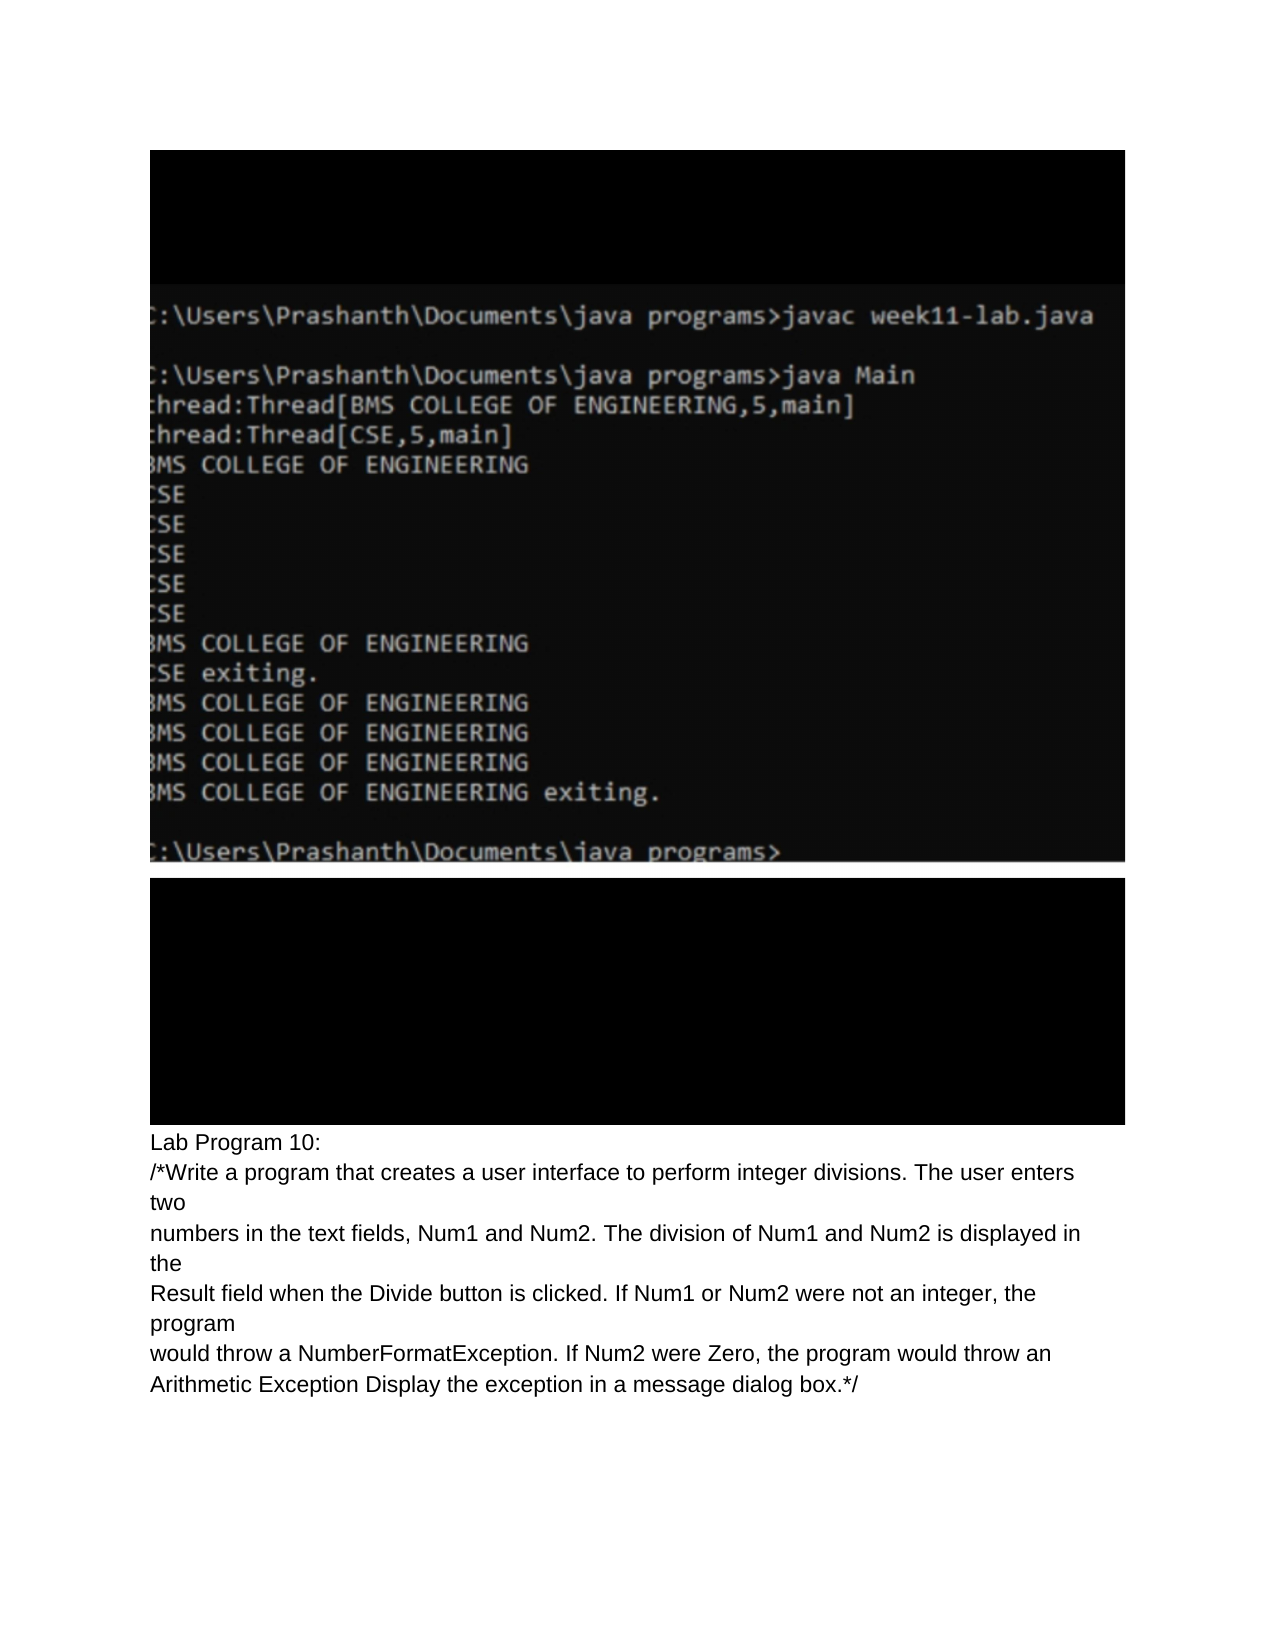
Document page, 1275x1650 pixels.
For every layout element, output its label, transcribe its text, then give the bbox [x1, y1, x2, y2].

text two [150, 1189, 1125, 1216]
text /*Write a program that creates a user interface to perform integer divisions. The user enters [150, 1159, 1125, 1185]
text numbers in the text fields, Num1 and Num2. The division of Num1 and Num2 is displayed in [150, 1219, 1125, 1246]
text the [150, 1250, 1125, 1276]
text Result field when the Divide button is clicked. If Num1 or Num2 were not an integer, the [150, 1280, 1125, 1306]
text Arithmetic Exception Display the exception in a message dialog box.*/ [150, 1371, 1125, 1397]
text Lab Program 10: [150, 1129, 1125, 1155]
text program [150, 1310, 1125, 1336]
text would throw a NumberFormatException. If Num2 were Zero, the program would throw an [150, 1340, 1125, 1367]
picture [150, 150, 1125, 1125]
